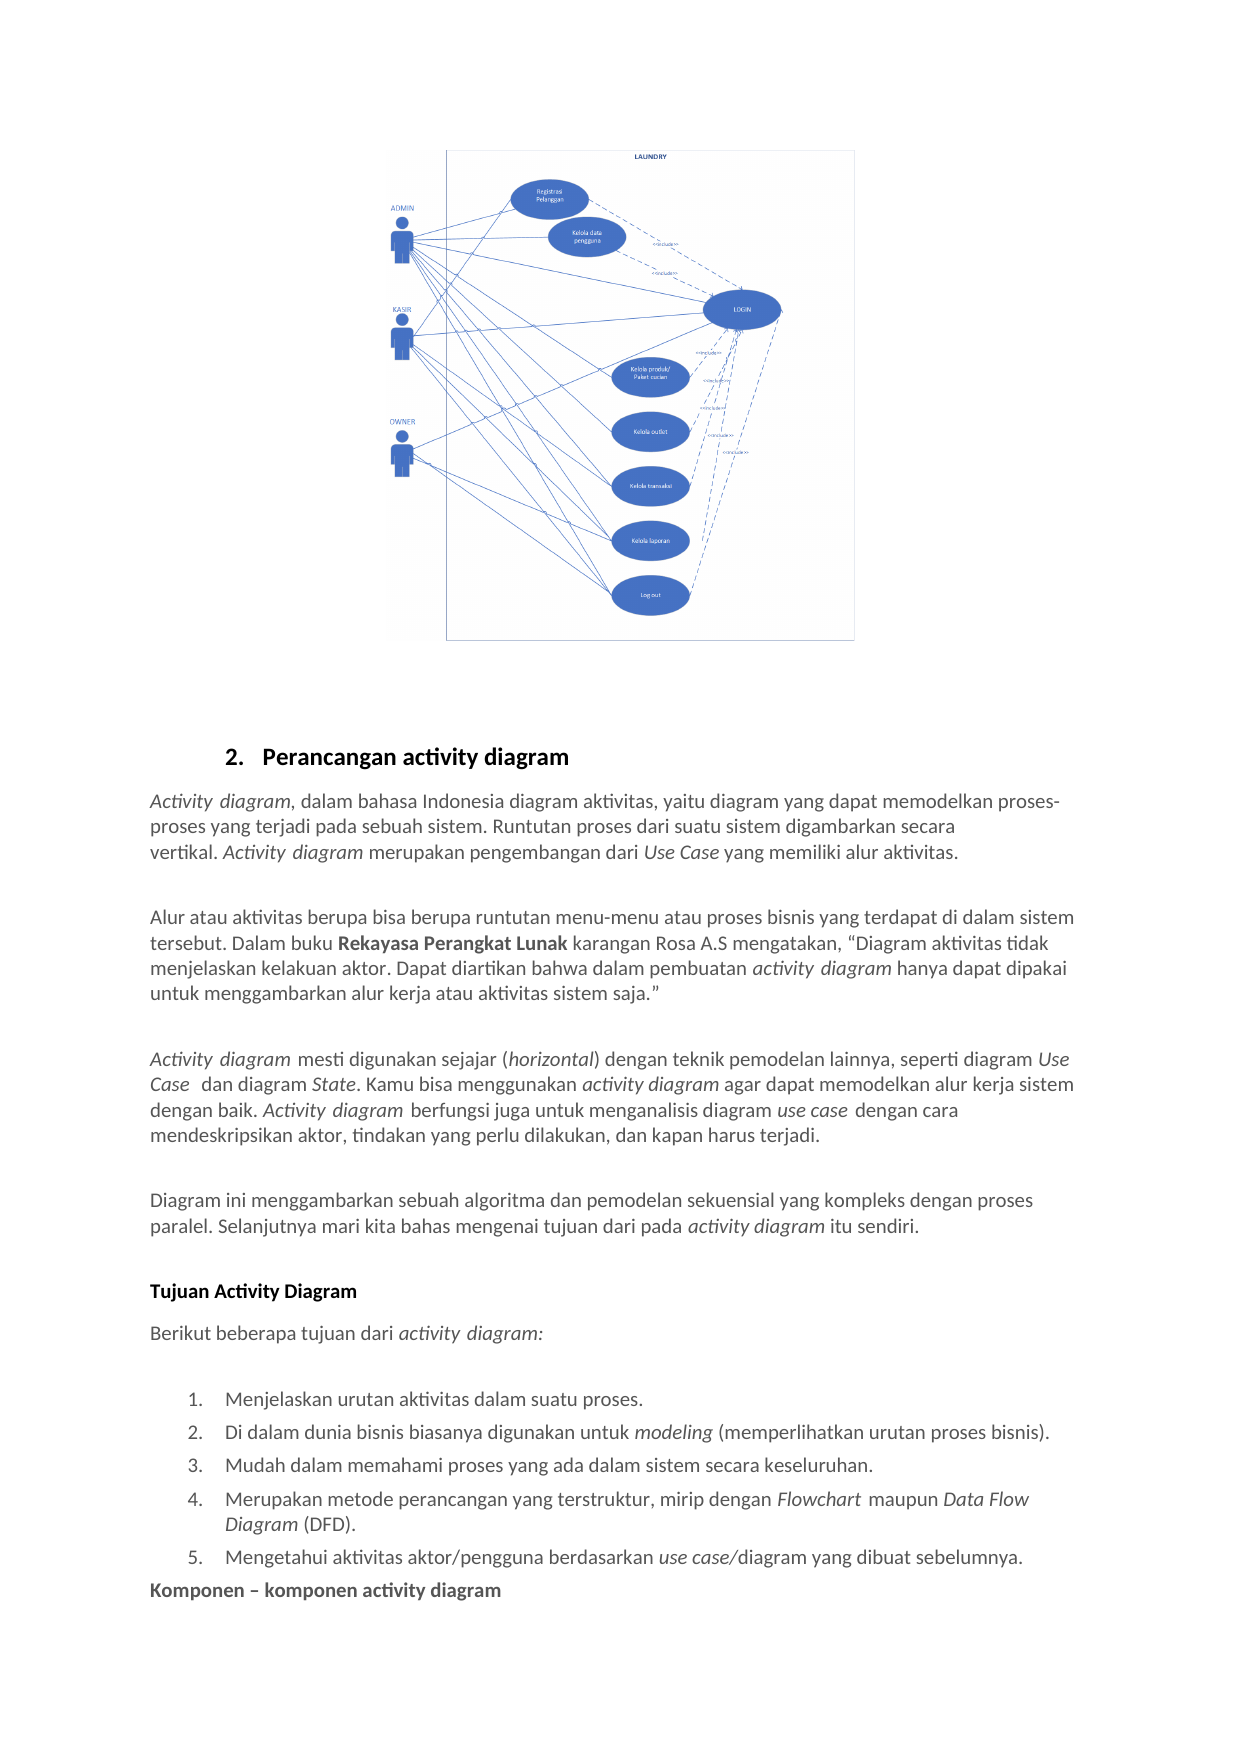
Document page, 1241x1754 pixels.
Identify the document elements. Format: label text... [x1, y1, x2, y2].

text Komponen – komponen activity diagram [150, 1578, 1090, 1603]
text Alur atau aktivitas berupa bisa berupa runtutan menu-menu atau proses bisnis yang terdapat di dalam sistem tersebut. Dalam buku Rekayasa Perangkat Lunak karangan Rosa A.S mengatakan, “Diagram aktivitas tidak menjelaskan kelakuan aktor. Dapat diartikan bahwa dalam pembuatan activity diagram hanya dapat dipakai untuk menggambarkan alur kerja atau aktivitas sistem saja.” [150, 904, 1090, 1006]
list Merupakan metode perancangan yang terstruktur, mirip dengan Flowchart maupun Data Flow Diagram (DFD). [187, 1486, 1090, 1537]
text Diagram ini menggambarkan sebuah algoritma dan pemodelan sekuensial yang kompleks dengan proses paralel. Selanjutnya mari kita bahas mengenai tujuan dari pada activity diagram itu sendiri. [150, 1188, 1090, 1238]
list Mudah dalam memahami proses yang ada dalam sistem secara keseluruhan. [187, 1452, 1090, 1478]
text Berikut beberapa tujuan dari activity diagram: [150, 1321, 1090, 1346]
list Di dalam dunia bisnis biasanya digunakan untuk modeling (memperlihatkan urutan proses bisnis). [187, 1419, 1090, 1445]
subtitle Tujuan Activity Diagram [150, 1278, 1090, 1304]
list Mengetahui aktivitas aktor/pengguna berdasarkan use case/diagram yang dibuat sebelumnya. [187, 1544, 1090, 1570]
text Activity diagram, dalam bahasa Indonesia diagram aktivitas, yaitu diagram yang dapat memodelkan proses-proses yang terjadi pada sebuah sistem. Runtutan proses dari suatu sistem digambarkan secara vertikal. Activity diagram merupakan pengembangan dari Use Case yang memiliki alur aktivitas. [150, 788, 1090, 864]
text Activity diagram mesti digunakan sejajar (horizontal) dengan teknik pemodelan lainnya, seperti diagram Use Case dan diagram State. Kamu bisa menggunakan activity diagram agar dapat memodelkan alur kerja sistem dengan baik. Activity diagram berfungsi juga untuk menganalisis diagram use case dengan cara mendeskripsikan aktor, tindakan yang perlu dilakukan, dan kapan harus terjadi. [150, 1046, 1090, 1148]
picture [385, 150, 855, 641]
list Menjelaskan urutan aktivitas dalam suatu proses. [187, 1386, 1090, 1411]
list Perancangan activity diagram [225, 741, 1090, 771]
